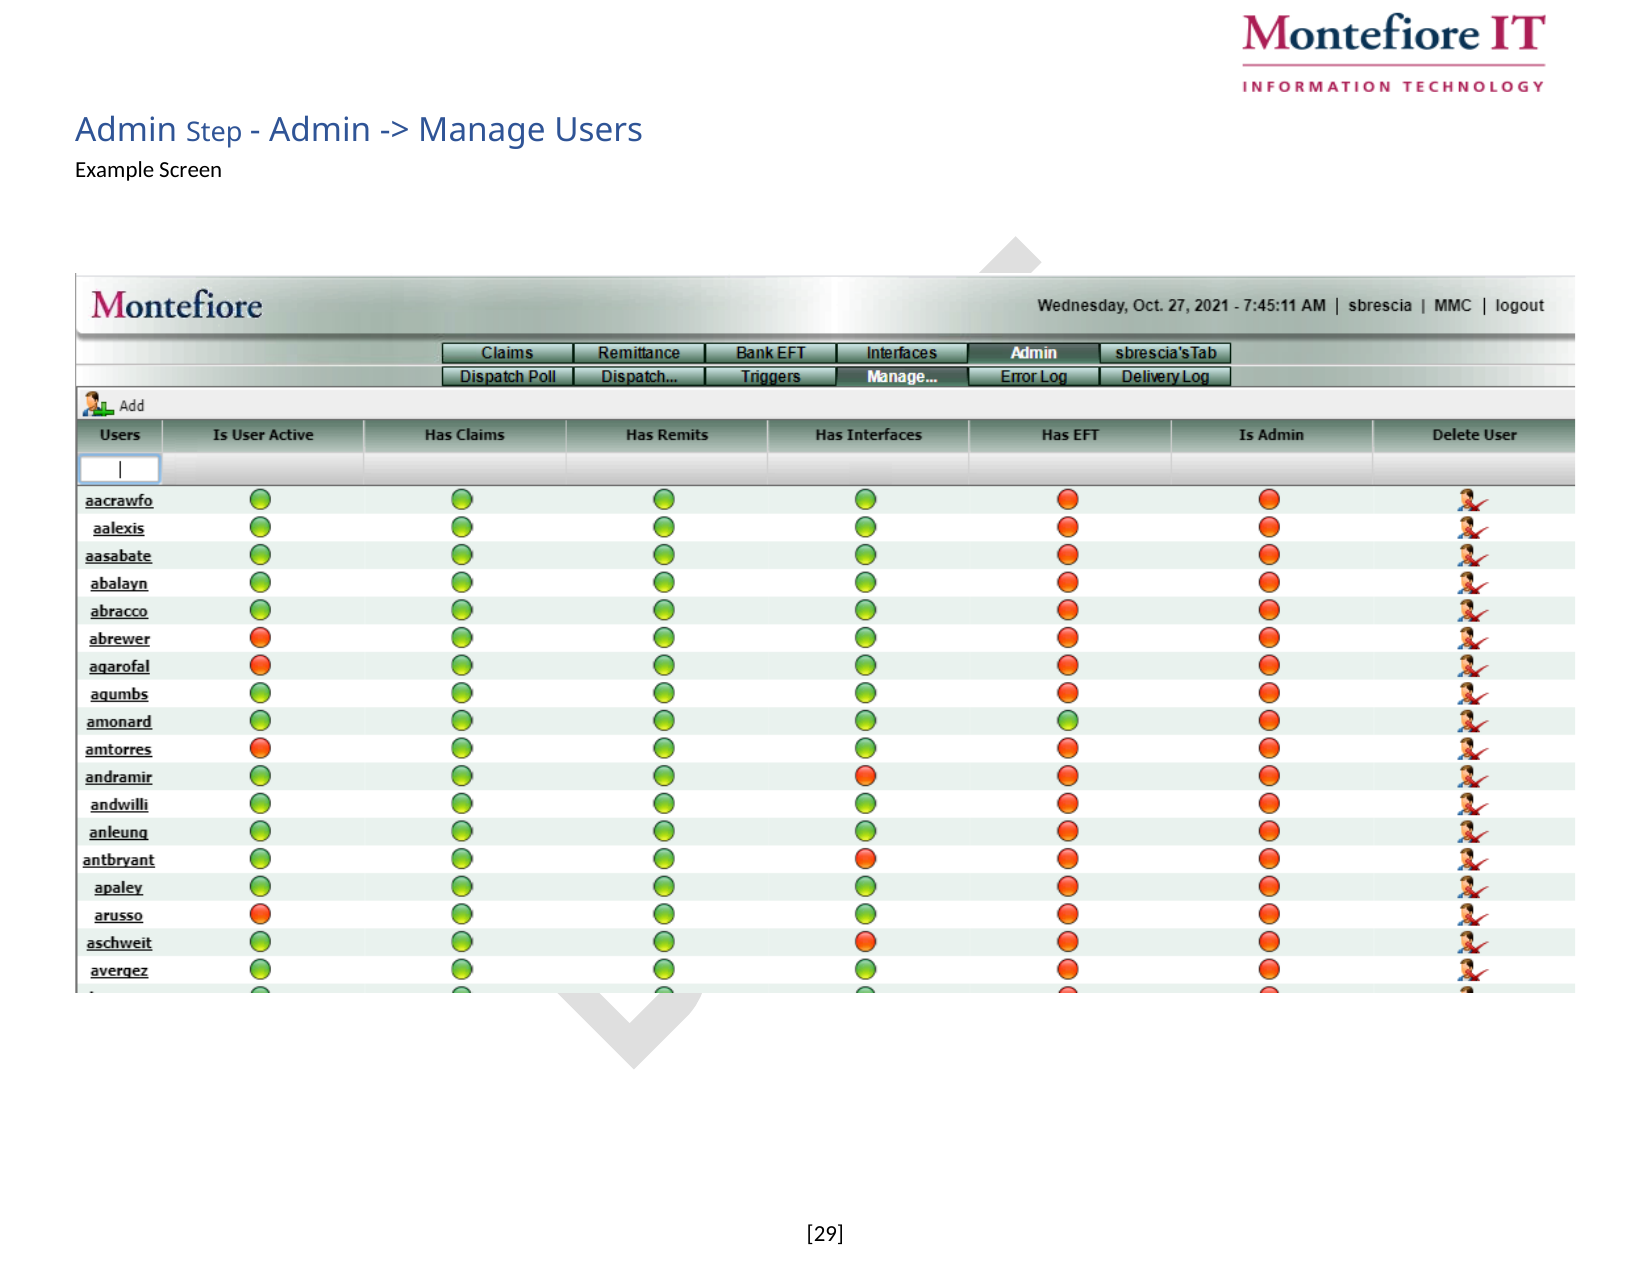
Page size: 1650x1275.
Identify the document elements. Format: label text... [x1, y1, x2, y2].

subtitle Admin Step - Admin -> Manage Users [75, 106, 1575, 151]
text Example Screen [75, 155, 1575, 183]
picture [1214, 0, 1575, 106]
picture [75, 273, 1575, 993]
